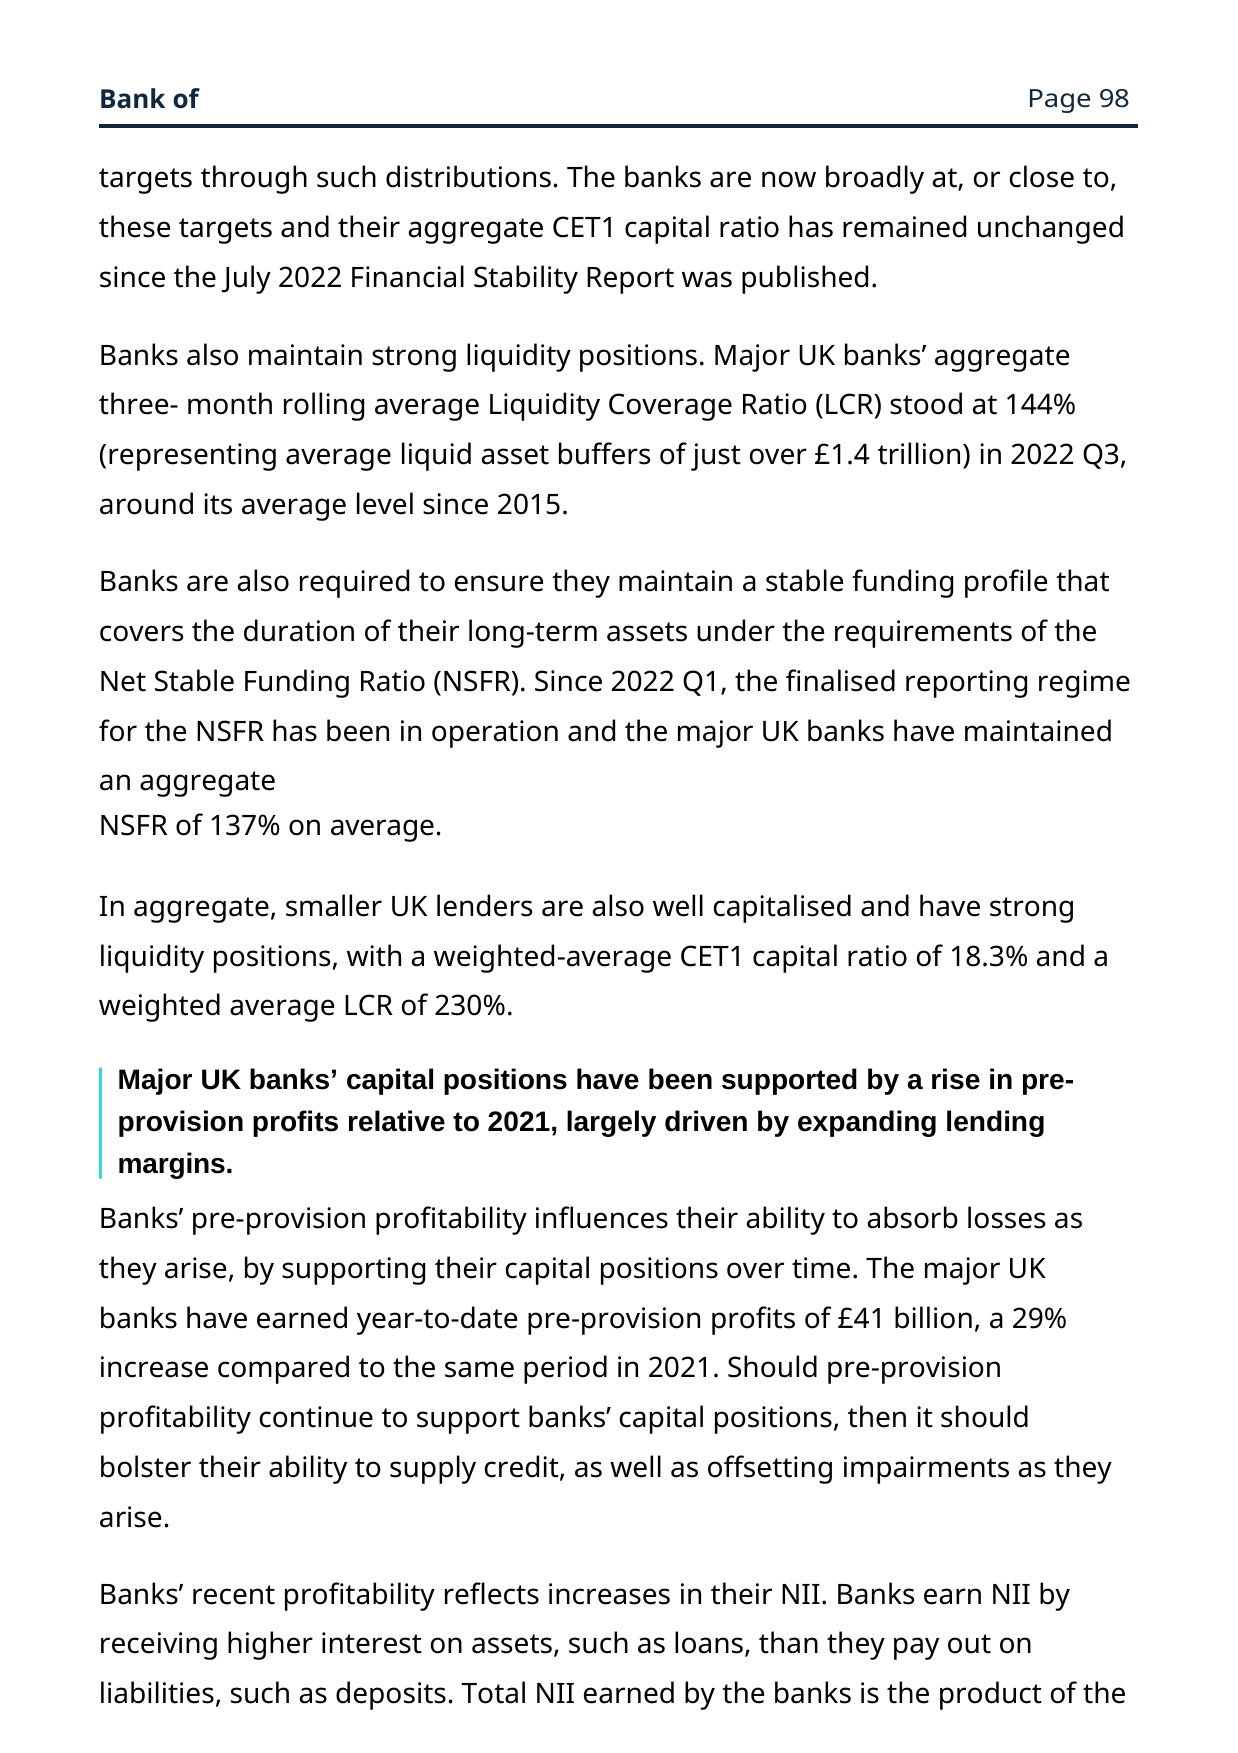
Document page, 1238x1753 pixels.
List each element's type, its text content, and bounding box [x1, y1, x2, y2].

subtitle Major UK banks’ capital positions have been supported by a rise in pre- provision profits relative to 2021, largely driven by expanding lending margins. [117, 1063, 1149, 1180]
text NSFR of 137% on average. [99, 811, 1149, 842]
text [99, 1574, 1138, 1712]
text Banks are also required to ensure they maintain a stable funding profile that covers the duration of their long-term assets under the requirements of the Net Stable Funding Ratio (NSFR). Since 2022 Q1, the finalised reporting regime for the NSFR has been in operation and the major UK banks have maintained an aggregate [99, 562, 1149, 799]
text Banks also maintain strong liquidity positions. Major UK banks’ aggregate three- month rolling average Liquidity Coverage Ratio (LCR) stood at 144% (representing average liquid asset buffers of just over £1.4 trillion) in 2022 Q3, around its average level since 2015. [99, 335, 1149, 522]
text Banks’ pre-provision profitability influences their ability to absorb losses as they arise, by supporting their capital positions over time. The major UK banks have earned year-to-date pre-provision profits of £41 billion, a 29% increase compared to the same period in 2021. Should pre-provision profitability continue to support banks’ capital positions, then it should bolster their ability to supply credit, as well as offsetting impairments as they arise. [99, 1198, 1117, 1535]
text In aggregate, smaller UK lenders are also well capitalised and have strong liquidity positions, with a weighted-average CET1 capital ratio of 18.3% and a weighted average LCR of 230%. [99, 886, 1138, 1024]
text targets through such distributions. The banks are now broadly at, or close to, these targets and their aggregate CET1 capital ratio has remained unchanged since the July 2022 Financial Stability Report was published. [99, 158, 1138, 296]
